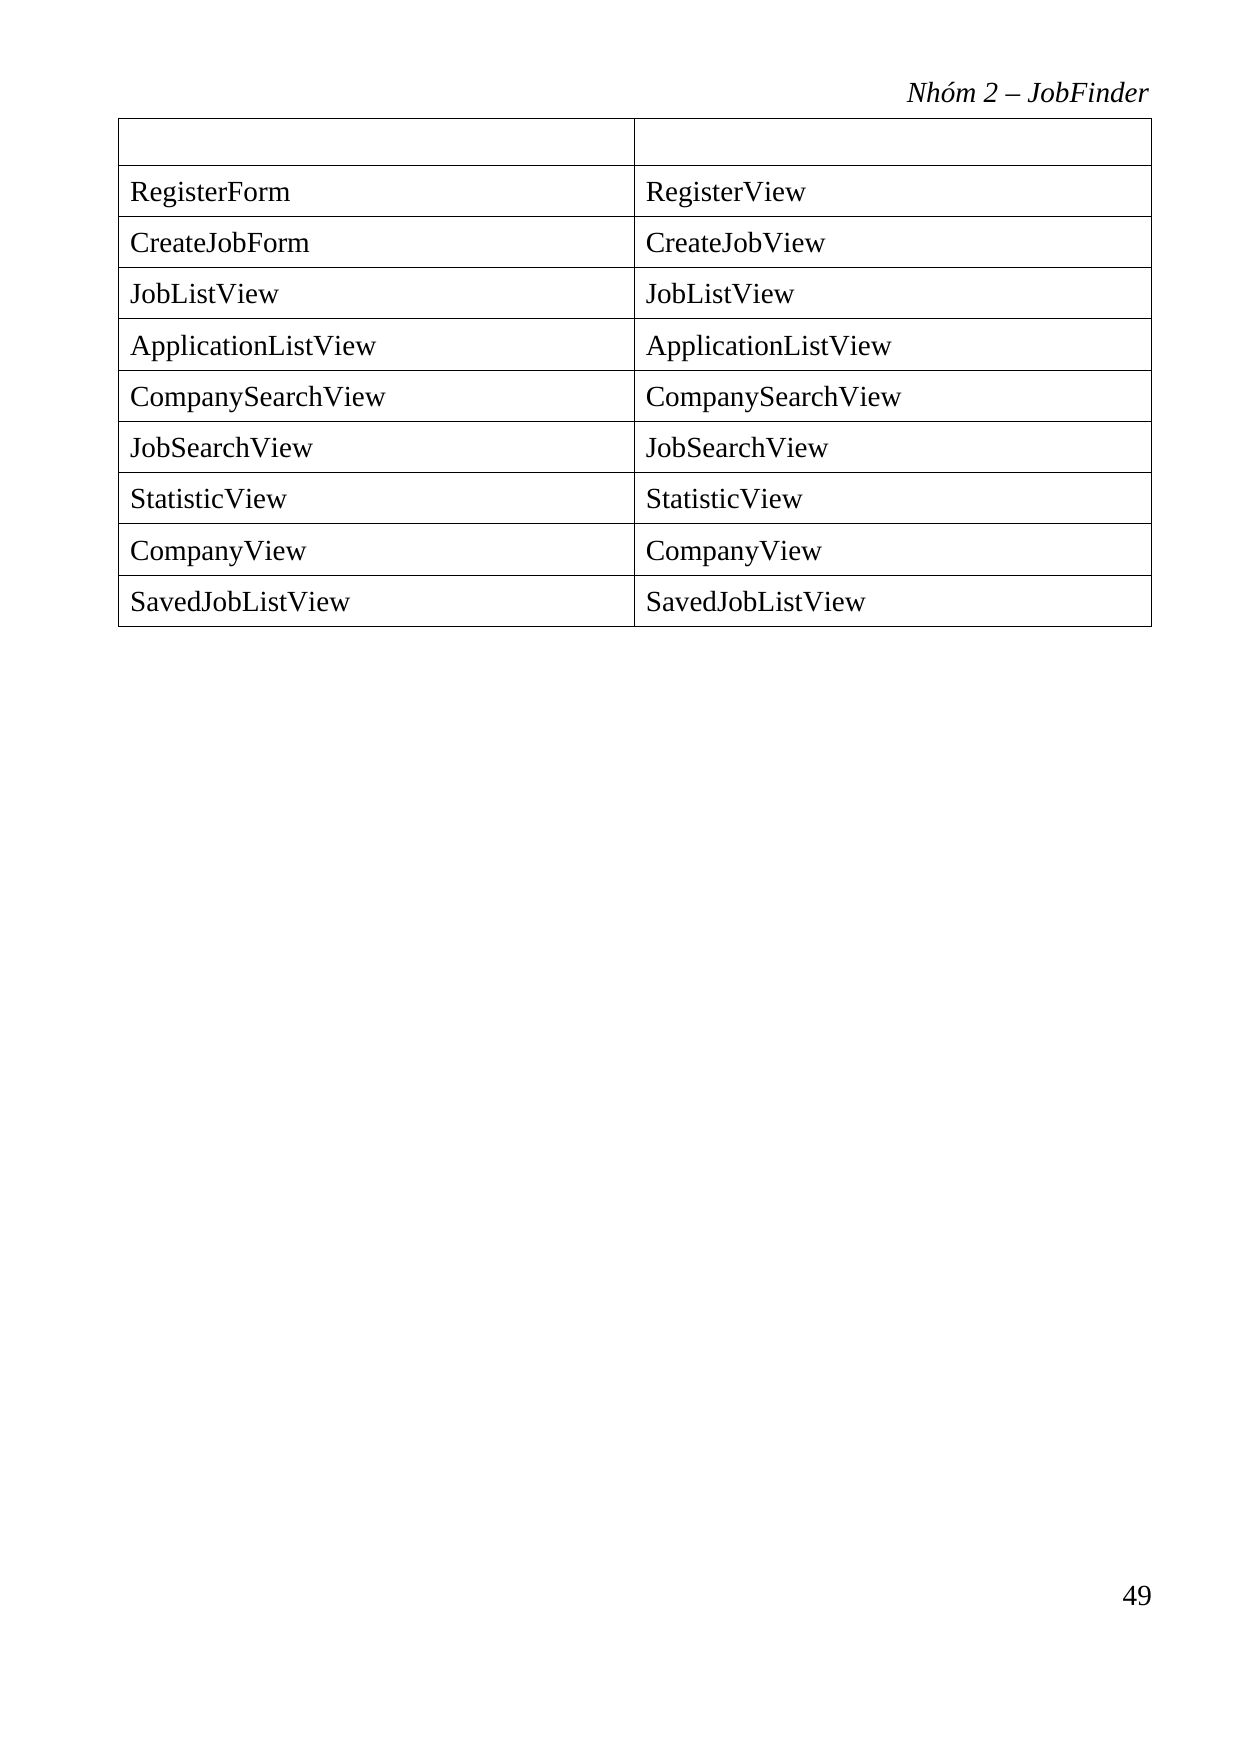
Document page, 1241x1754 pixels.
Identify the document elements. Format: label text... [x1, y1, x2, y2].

table_cell JobSearchView [635, 422, 1151, 472]
table_cell RegisterForm [119, 166, 634, 216]
table_cell JobListView [119, 268, 634, 318]
table_cell StatisticView [635, 473, 1151, 523]
table_cell SavedJobListView [635, 576, 1151, 626]
table_cell LoginView [635, 119, 1151, 164]
table_cell CreateJobForm [119, 217, 634, 267]
table_cell JobSearchView [119, 422, 634, 472]
table_cell CompanyView [119, 524, 634, 574]
table_cell CreateJobView [635, 217, 1151, 267]
table_cell SavedJobListView [119, 576, 634, 626]
table_cell ApplicationListView [119, 319, 634, 369]
table_cell CompanySearchView [635, 371, 1151, 421]
table_cell RegisterView [635, 166, 1151, 216]
table_cell CompanyView [635, 524, 1151, 574]
table_cell ApplicationListView [635, 319, 1151, 369]
table_cell JobListView [635, 268, 1151, 318]
table_cell StatisticView [119, 473, 634, 523]
table_cell CompanySearchView [119, 371, 634, 421]
table_cell LoginForm [119, 119, 634, 164]
